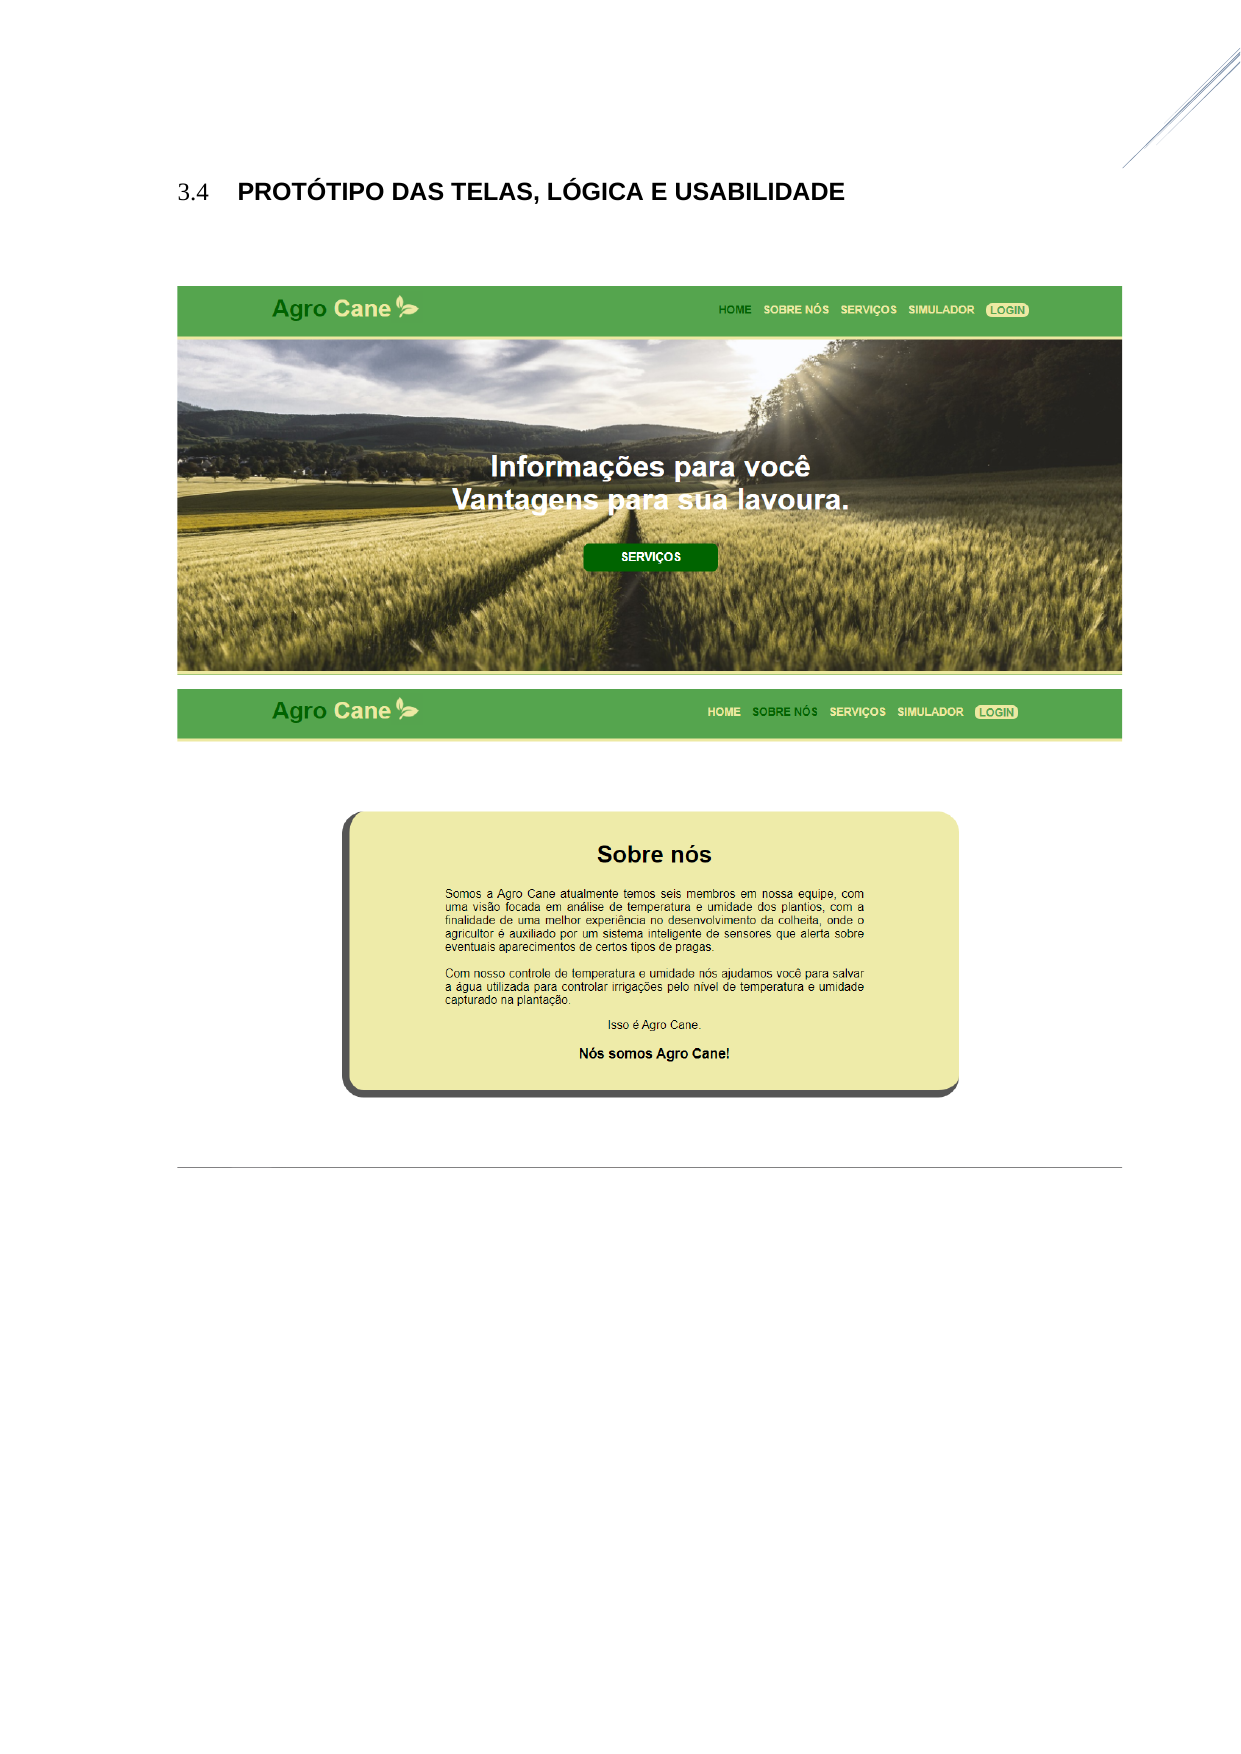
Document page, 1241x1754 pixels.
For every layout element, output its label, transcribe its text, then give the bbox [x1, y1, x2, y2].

subtitle Protótipo das telas, lógica e usabilidade [177, 177, 1122, 206]
picture [177, 286, 1123, 675]
picture [177, 689, 1123, 1168]
